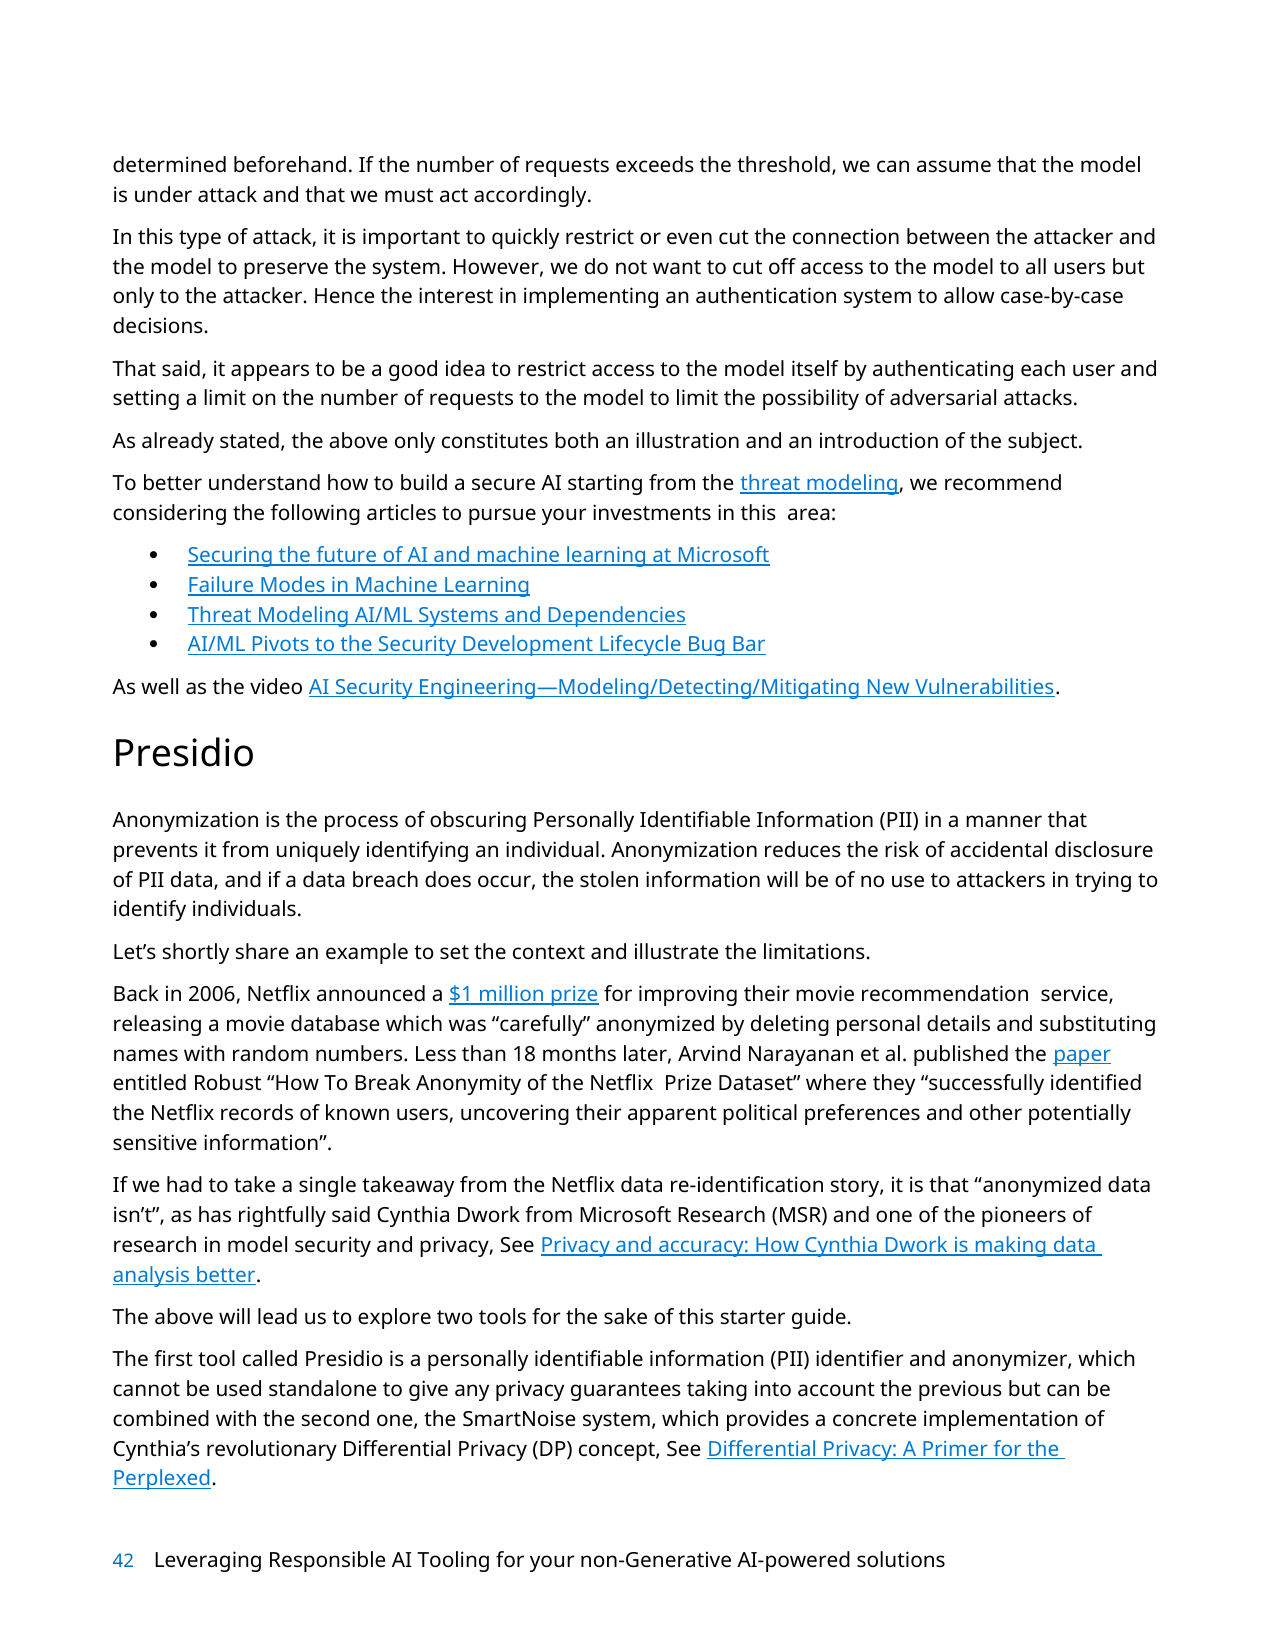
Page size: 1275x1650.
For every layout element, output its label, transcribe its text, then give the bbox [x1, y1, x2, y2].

list AI/ML Pivots to the Security Development Lifecycle Bug Bar [150, 629, 1162, 658]
text Let’s shortly share an example to set the context and illustrate the limitations. [112, 937, 1162, 965]
list Failure Modes in Machine Learning [150, 570, 1162, 598]
text The above will lead us to explore two tools for the sake of this starter guide. [112, 1302, 1162, 1331]
text That said, it appears to be a good idea to restrict access to the model itself by authenticating each user and setting a limit on the number of requests to the model to limit the possibility of adversarial attacks. [112, 354, 1162, 412]
text Anonymization is the process of obscuring Personally Identifiable Information (PII) in a manner that prevents it from uniquely identifying an individual. Anonymization reduces the risk of accidental disclosure of PII data, and if a data breach does occur, the stolen information will be of no use to attackers in trying to identify individuals. [112, 805, 1162, 923]
text As well as the video AI Security Engineering—Modeling/Detecting/Mitigating New Vulnerabilities. [112, 672, 1162, 700]
text In this type of attack, it is important to quickly restrict or even cut the connection between the attacker and the model to preserve the system. However, we do not want to cut off access to the model to all users but only to the attacker. Hence the interest in implementing an authentication system to allow case-by-case decisions. [112, 222, 1162, 340]
text If we had to take a single takeaway from the Netflix data re-identification story, it is that “anonymized data isn’t”, as has rightfully said Cynthia Dwork from Microsoft Research (MSR) and one of the pioneers of research in model security and privacy, See Privacy and accuracy: How Cynthia Dwork is making data analysis better. [112, 1170, 1162, 1288]
text Back in 2006, Netflix announced a $1 million prize for improving their movie recommendation service, releasing a movie database which was “carefully” anonymized by deleting personal details and substituting names with random numbers. Less than 18 months later, Arvind Narayanan et al. published the paper entitled Robust “How To Break Anonymity of the Netflix Prize Dataset” where they “successfully identified the Netflix records of known users, uncovering their apparent political preferences and other potentially sensitive information”. [112, 979, 1162, 1157]
list Threat Modeling AI/ML Systems and Dependencies [150, 600, 1162, 628]
list Securing the future of AI and machine learning at Microsoft [150, 540, 1162, 569]
text The first tool called Presidio is a personally identifiable information (PII) identifier and anonymizer, which cannot be used standalone to give any privacy guarantees taking into account the previous but can be combined with the second one, the SmartNoise system, which provides a concrete implementation of Cynthia’s revolutionary Differential Privacy (DP) concept, See Differential Privacy: A Primer for the Perplexed. [112, 1344, 1162, 1492]
subtitle Presidio [112, 727, 1162, 778]
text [112, 150, 1162, 208]
text As already stated, the above only constitutes both an illustration and an introduction of the subject. [112, 426, 1162, 454]
text To better understand how to build a secure AI starting from the threat modeling, we recommend considering the following articles to pursue your investments in this area: [112, 468, 1162, 526]
